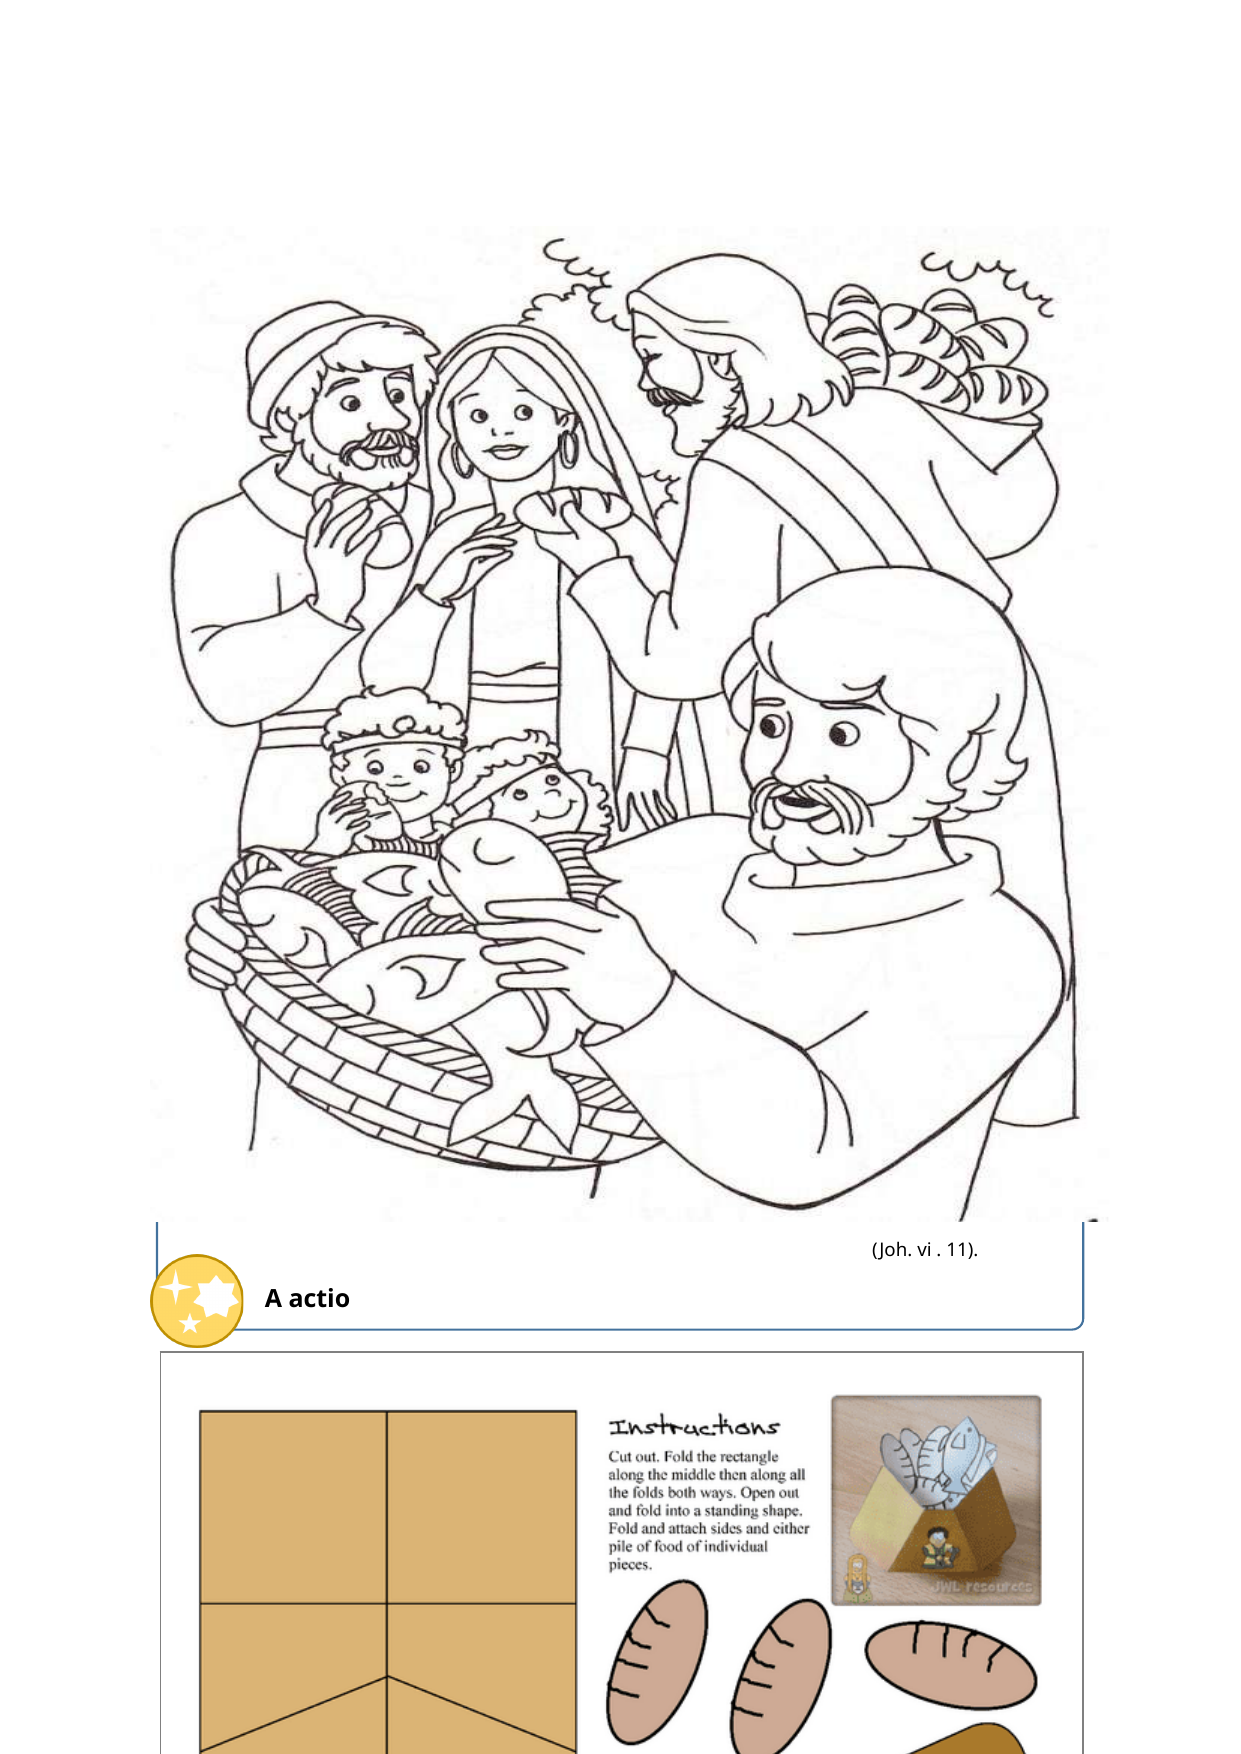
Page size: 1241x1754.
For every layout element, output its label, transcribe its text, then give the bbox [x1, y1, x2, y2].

text A actio [244, 1281, 1082, 1314]
picture [161, 1353, 1082, 1754]
text (Joh. vi . 11). [159, 1236, 1082, 1262]
picture [150, 226, 1110, 1222]
picture [150, 1254, 244, 1348]
